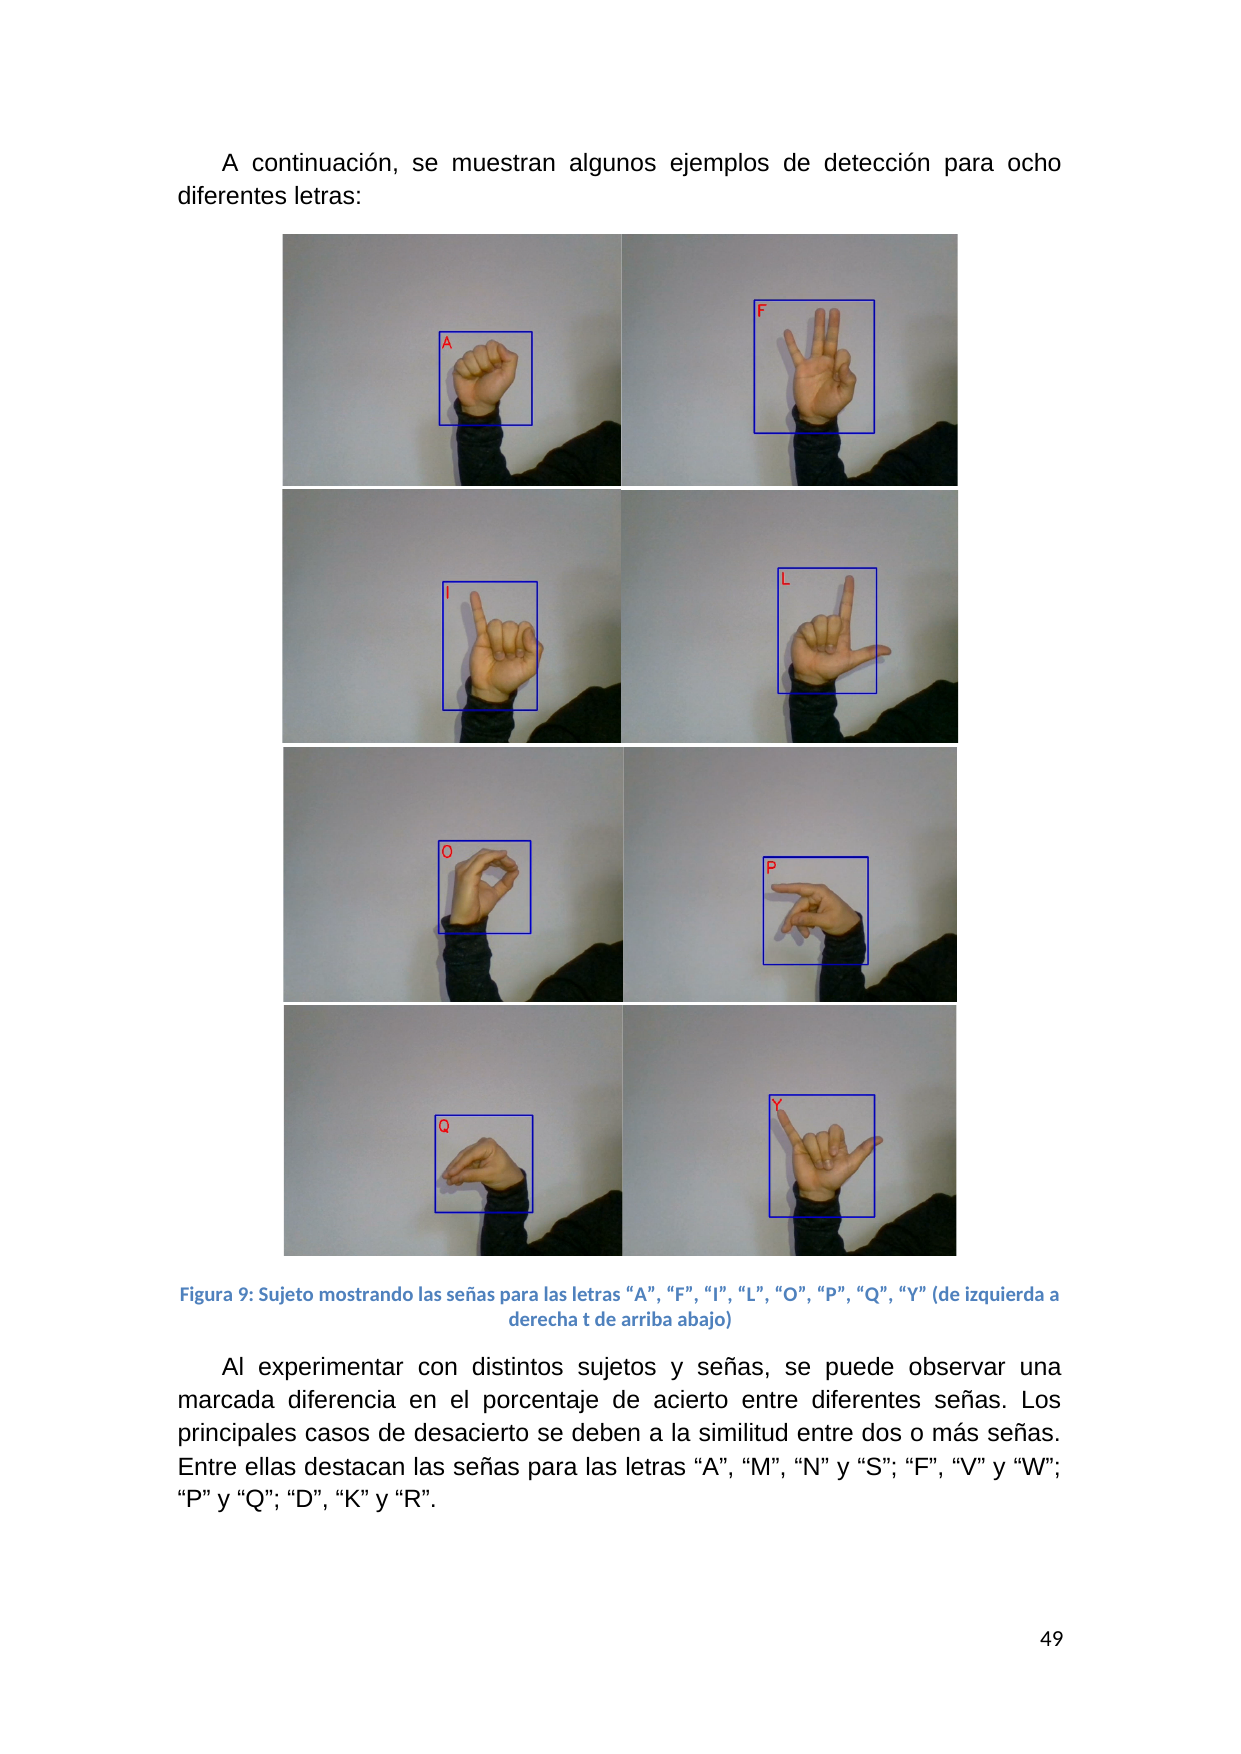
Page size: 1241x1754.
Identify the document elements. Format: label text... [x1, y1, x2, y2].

picture [283, 1005, 957, 1256]
picture [283, 747, 957, 1002]
picture [282, 234, 958, 486]
text Al experimentar con distintos sujetos y señas, se puede observar una marcada diferencia en el porcentaje de acierto entre diferentes señas. Los principales casos de desacierto se deben a la similitud entre dos o más señas. Entre ellas destacan las señas para las letras “A”, “M”, “N” y “S”; “F”, “V” y “W”; “P” y “Q”; “D”, “K” y “R”. [177, 1352, 1063, 1513]
text A continuación, se muestran algunos ejemplos de detección para ocho diferentes letras: [177, 148, 1063, 209]
picture [282, 489, 959, 743]
